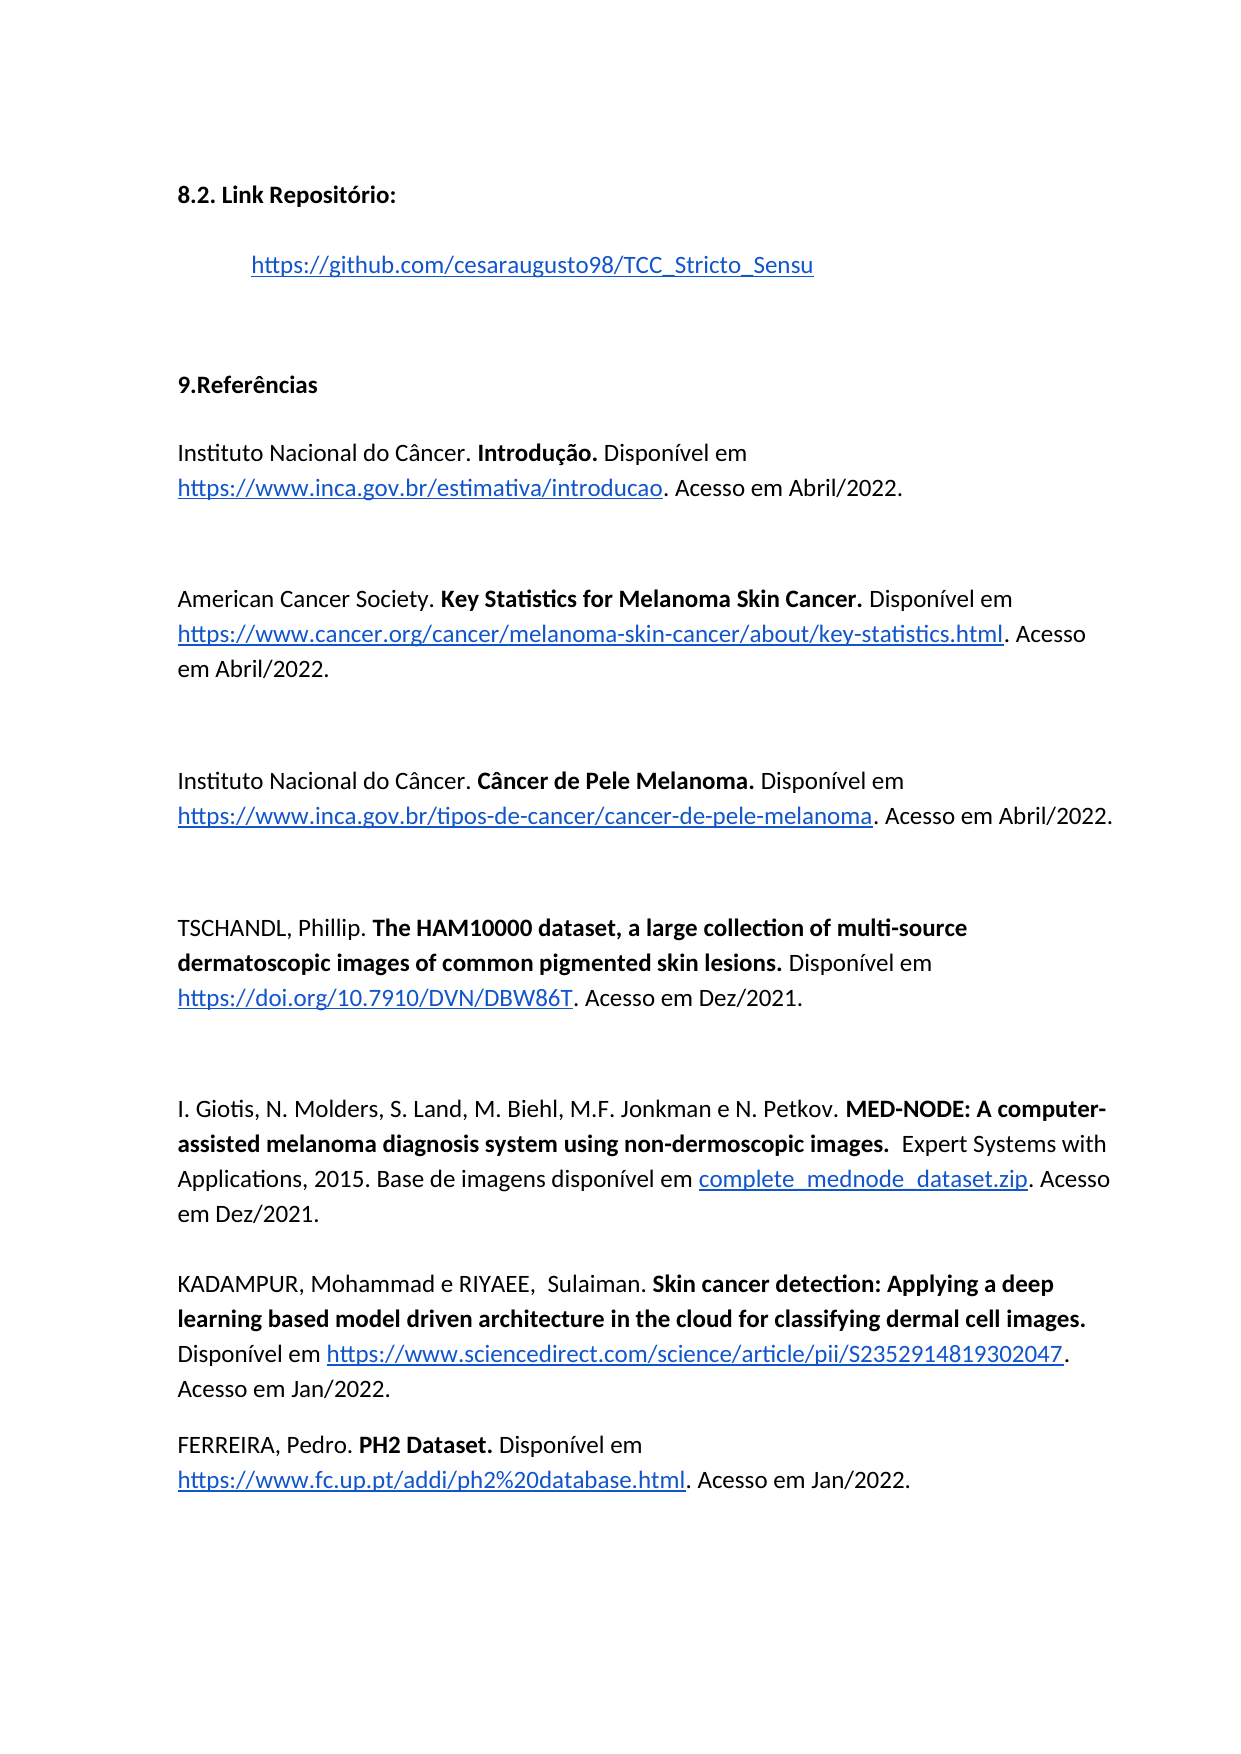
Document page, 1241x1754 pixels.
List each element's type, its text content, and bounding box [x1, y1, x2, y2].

text I. Giotis, N. Molders, S. Land, M. Biehl, M.F. Jonkman e N. Petkov. MED-NODE: A computer-assisted melanoma diagnosis system using non-dermoscopic images. Expert Systems with Applications, 2015. Base de imagens disponível em complete_mednode_dataset.zip. Acesso em Dez/2021. [177, 1093, 1122, 1229]
text https://github.com/cesaraugusto98/TCC_Stricto_Sensu [177, 249, 1122, 280]
text Instituto Nacional do Câncer. Câncer de Pele Melanoma. Disponível em https://www.inca.gov.br/tipos-de-cancer/cancer-de-pele-melanoma. Acesso em Abril/2022. [177, 765, 1122, 831]
text KADAMPUR, Mohammad e RIYAEE, Sulaiman. Skin cancer detection: Applying a deep learning based model driven architecture in the cloud for classifying dermal cell images. Disponível em https://www.sciencedirect.com/science/article/pii/S2352914819302047. Acesso em Jan/2022. [177, 1268, 1122, 1404]
subtitle 8.2. Link Repositório: [177, 179, 1122, 210]
subtitle 9.Referências [177, 369, 1122, 400]
text TSCHANDL, Phillip. The HAM10000 dataset, a large collection of multi-source dermatoscopic images of common pigmented skin lesions. Disponível em https://doi.org/10.7910/DVN/DBW86T. Acesso em Dez/2021. [177, 912, 1122, 1012]
text Instituto Nacional do Câncer. Introdução. Disponível em https://www.inca.gov.br/estimativa/introducao. Acesso em Abril/2022. [177, 437, 1122, 502]
text American Cancer Society. Key Statistics for Melanoma Skin Cancer. Disponível em https://www.cancer.org/cancer/melanoma-skin-cancer/about/key-statistics.html. Acesso em Abril/2022. [177, 583, 1122, 684]
text FERREIRA, Pedro. PH2 Dataset. Disponível em https://www.fc.up.pt/addi/ph2%20database.html. Acesso em Jan/2022. [177, 1429, 1122, 1495]
